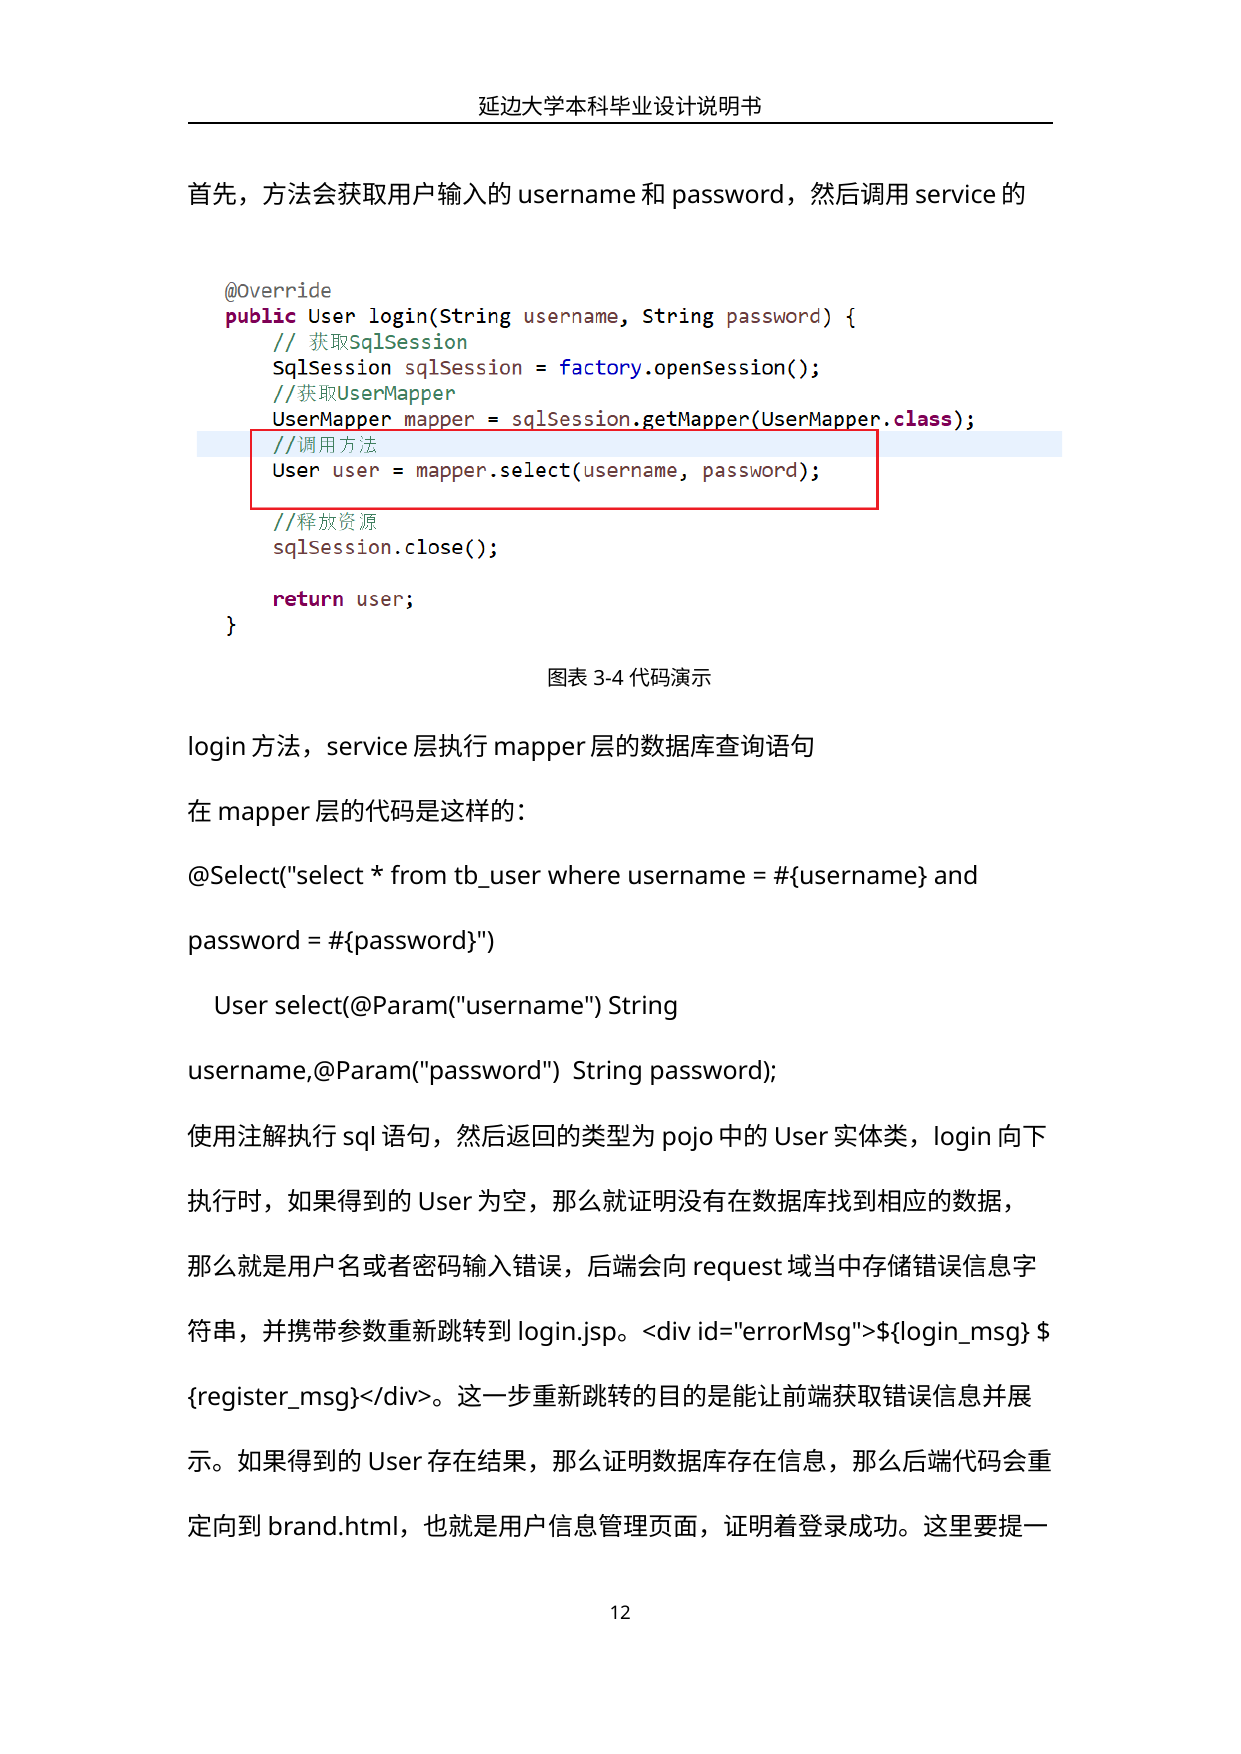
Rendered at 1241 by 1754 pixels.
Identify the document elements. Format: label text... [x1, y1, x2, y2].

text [187, 1232, 1053, 1557]
picture [196, 275, 1063, 652]
text 使用注解执行sql语句，然后返回的类型为pojo中的User实体类，login向下执行时，如果得到的User为空，那么就证明没有在数据库找到相应的数据， [187, 1102, 1053, 1232]
text User select(@Param("username") String username,@Param("password") String password); [187, 972, 1053, 1102]
text @Select("select * from tb_user where username = #{username} and password = #{password}") [187, 842, 1053, 972]
text 在mapper层的代码是这样的： [187, 777, 1053, 842]
